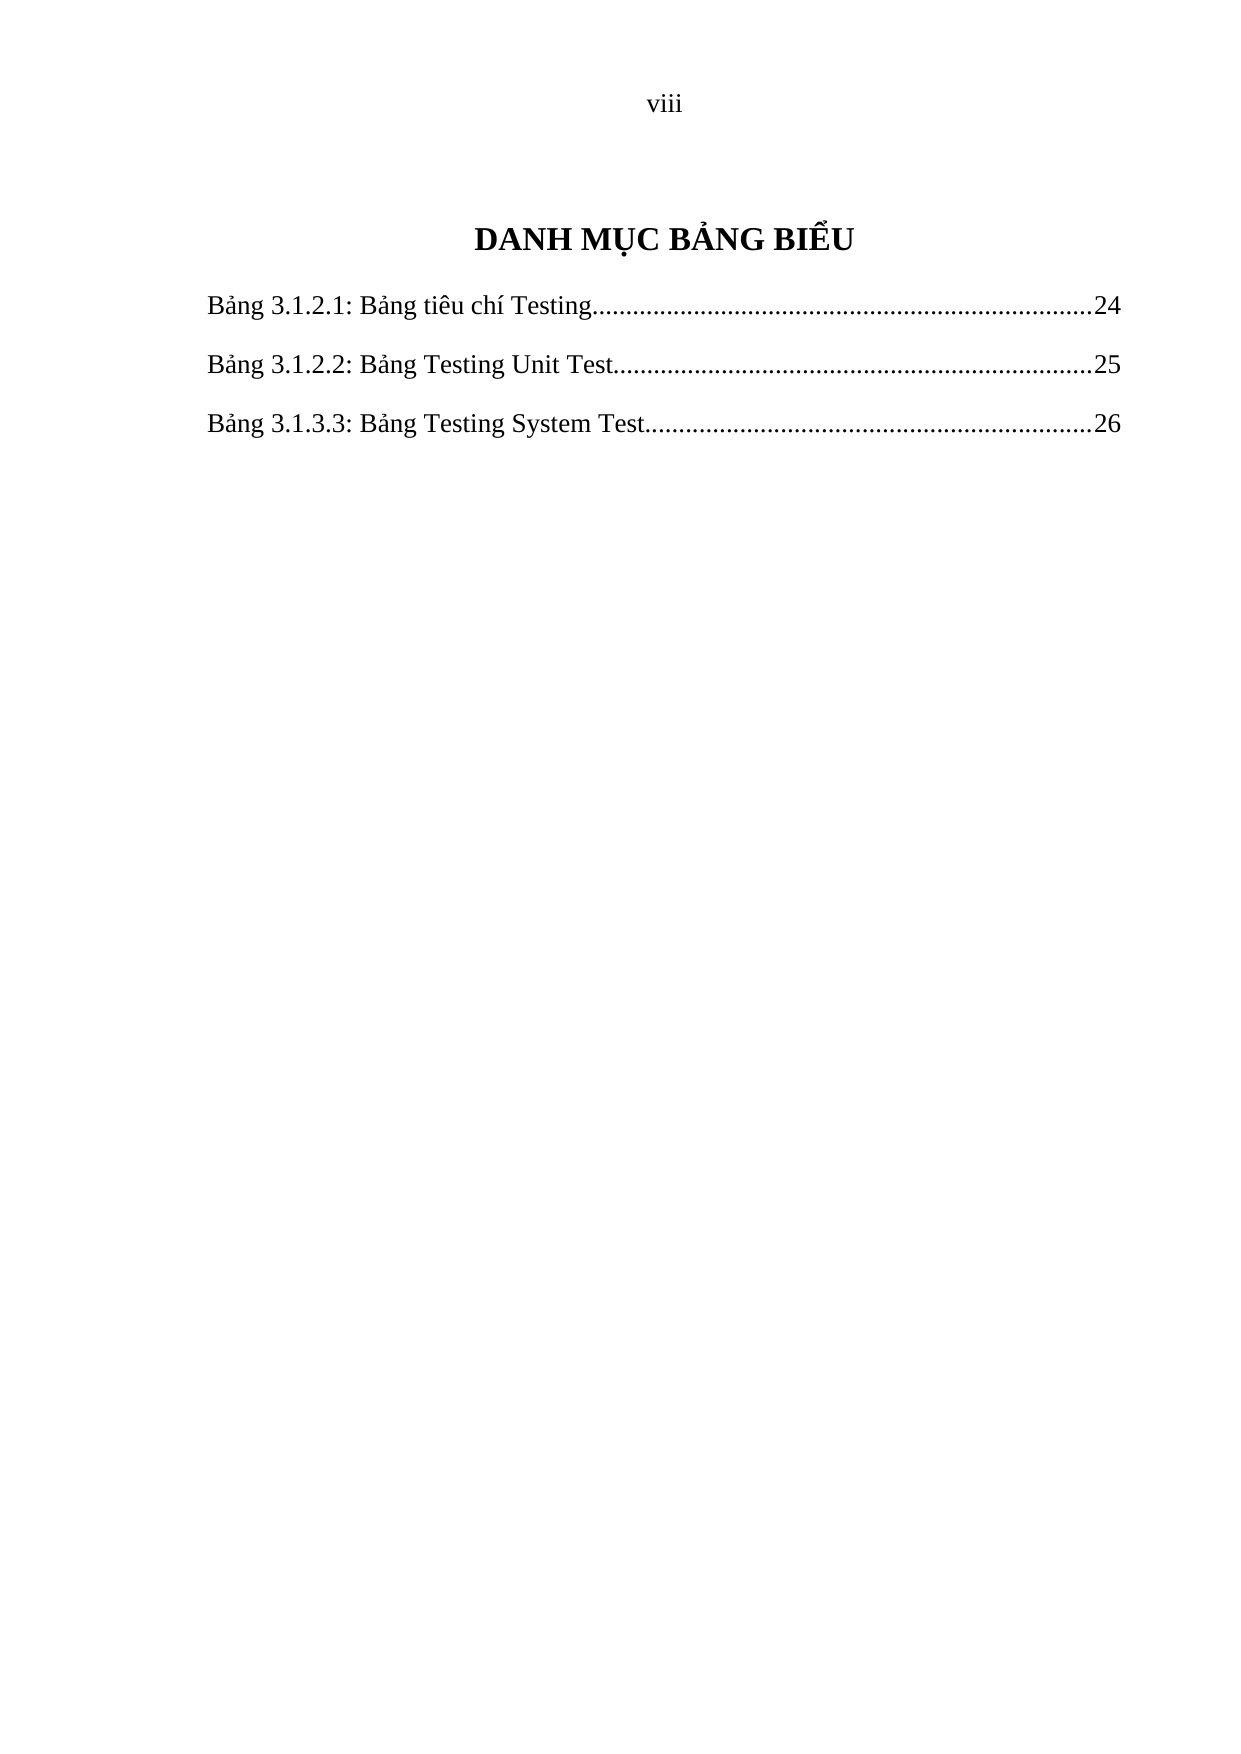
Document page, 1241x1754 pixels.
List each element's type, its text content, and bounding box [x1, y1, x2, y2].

text Bảng 3.1.2.2: Bảng Testing Unit Test 25 [207, 348, 1122, 379]
text Bảng 3.1.3.3: Bảng Testing System Test 26 [207, 408, 1122, 439]
text Bảng 3.1.2.1: Bảng tiêu chí Testing 24 [207, 289, 1122, 320]
subtitle DANH MỤC BẢNG BIỂU [207, 219, 1122, 258]
